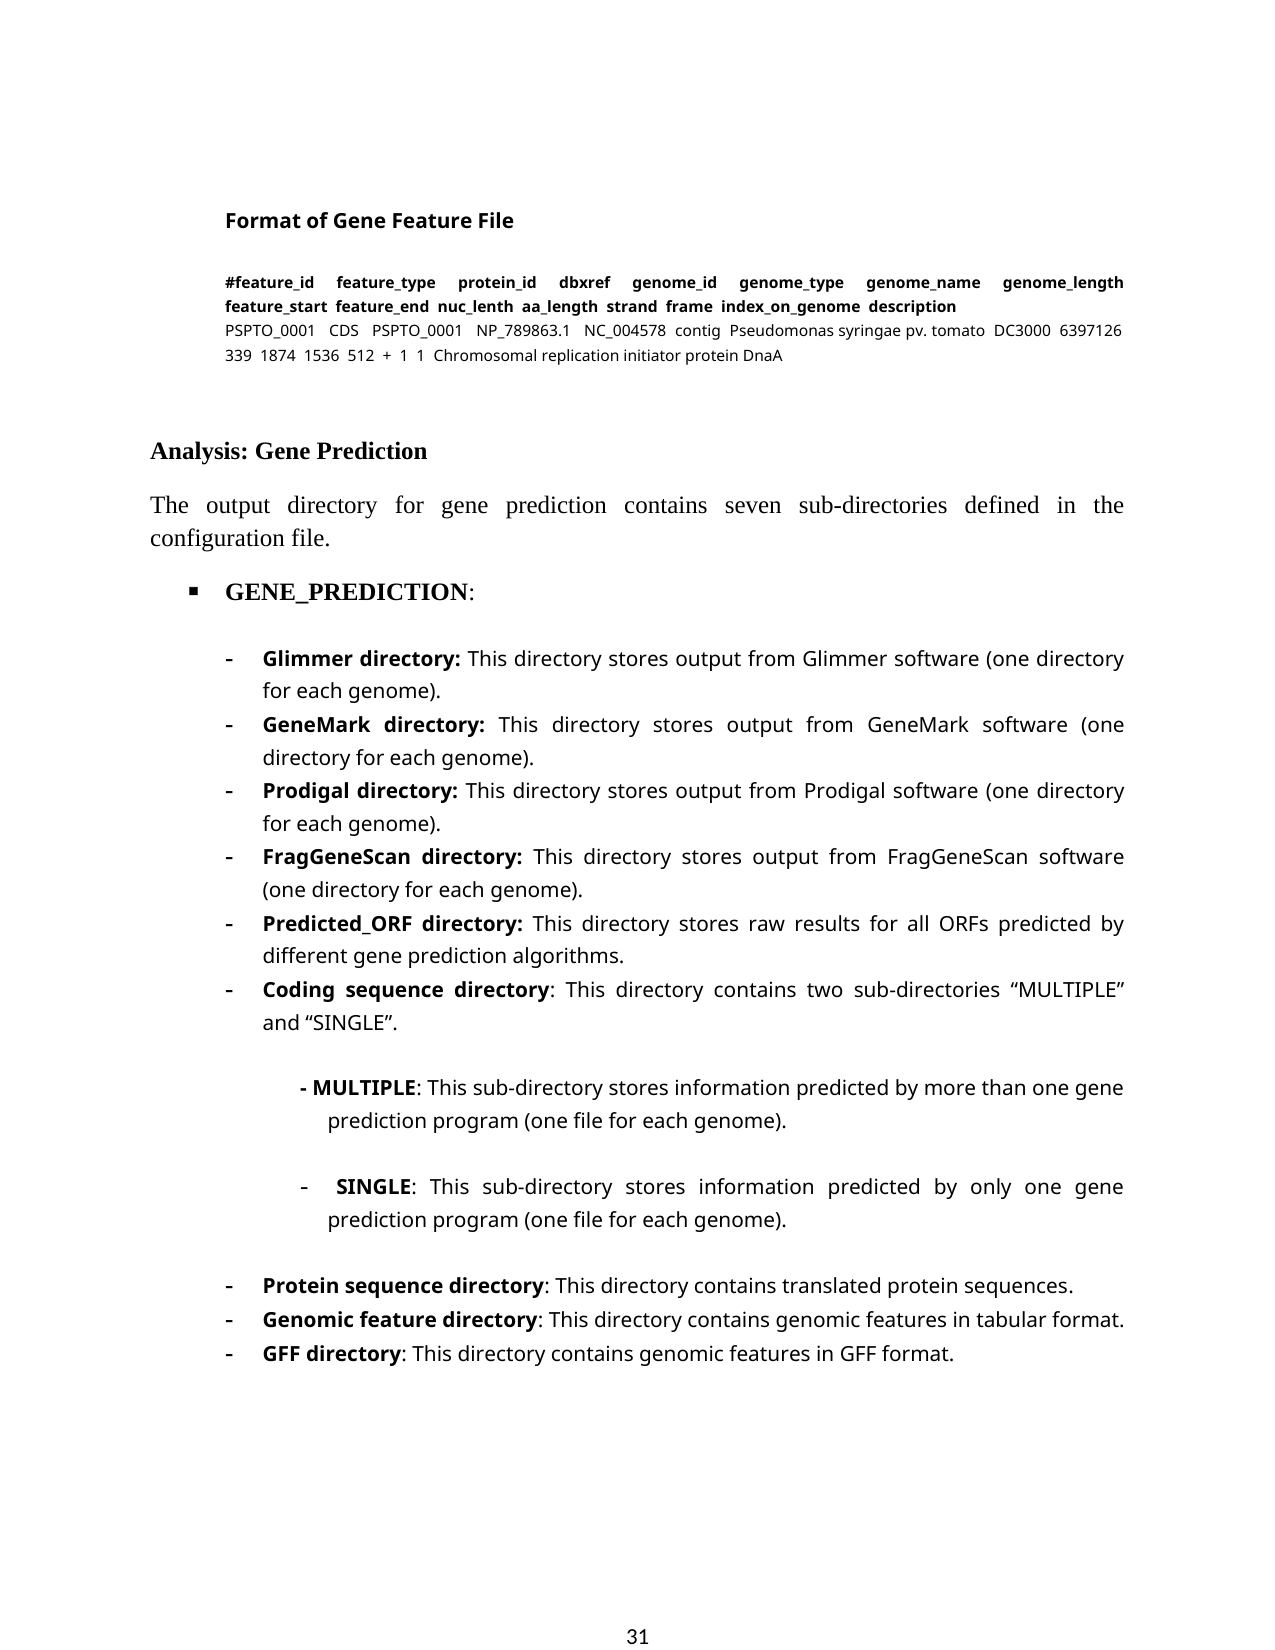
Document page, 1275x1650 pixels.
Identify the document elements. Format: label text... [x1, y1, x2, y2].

list PSPTO_0001 CDS PSPTO_0001 NP_789863.1 NC_004578 contig Pseudomonas syringae pv. tomato DC3000 6397126 339 1874 1536 512 + 1 1 Chromosomal replication initiator protein DnaA [225, 320, 1125, 366]
text The output directory for gene prediction contains seven sub-directories defined in the configuration file. [150, 490, 1125, 552]
list GENE_PREDICTION: [187, 577, 1125, 605]
list Format of Gene Feature File [225, 207, 1125, 235]
list Prodigal directory: This directory stores output from Prodigal software (one directory for each genome). [225, 775, 1125, 837]
list FragGeneScan directory: This directory stores output from FragGeneScan software (one directory for each genome). [225, 841, 1125, 903]
list GeneMark directory: This directory stores output from GeneMark software (one directory for each genome). [225, 709, 1125, 771]
list GFF directory: This directory contains genomic features in GFF format. [225, 1338, 1125, 1367]
list Protein sequence directory: This directory contains translated protein sequences. [225, 1270, 1125, 1299]
list Genomic feature directory: This directory contains genomic features in tabular format. [225, 1304, 1125, 1333]
text Analysis: Gene Prediction [150, 436, 1125, 465]
list Glimmer directory: This directory stores output from Glimmer software (one directory for each genome). [225, 643, 1125, 705]
list Predicted_ORF directory: This directory stores raw results for all ORFs predicted by different gene prediction algorithms. [225, 908, 1125, 970]
list - SINGLE: This sub-directory stores information predicted by only one gene prediction program (one file for each genome). [300, 1171, 1125, 1233]
list Coding sequence directory: This directory contains two sub-directories “MULTIPLE” and “SINGLE”. [225, 974, 1125, 1036]
list #feature_id feature_type protein_id dbxref genome_id genome_type genome_name genome_length feature_start feature_end nuc_lenth aa_length strand frame index_on_genome description [225, 271, 1125, 317]
list - MULTIPLE: This sub-directory stores information predicted by more than one gene prediction program (one file for each genome). [300, 1073, 1125, 1134]
